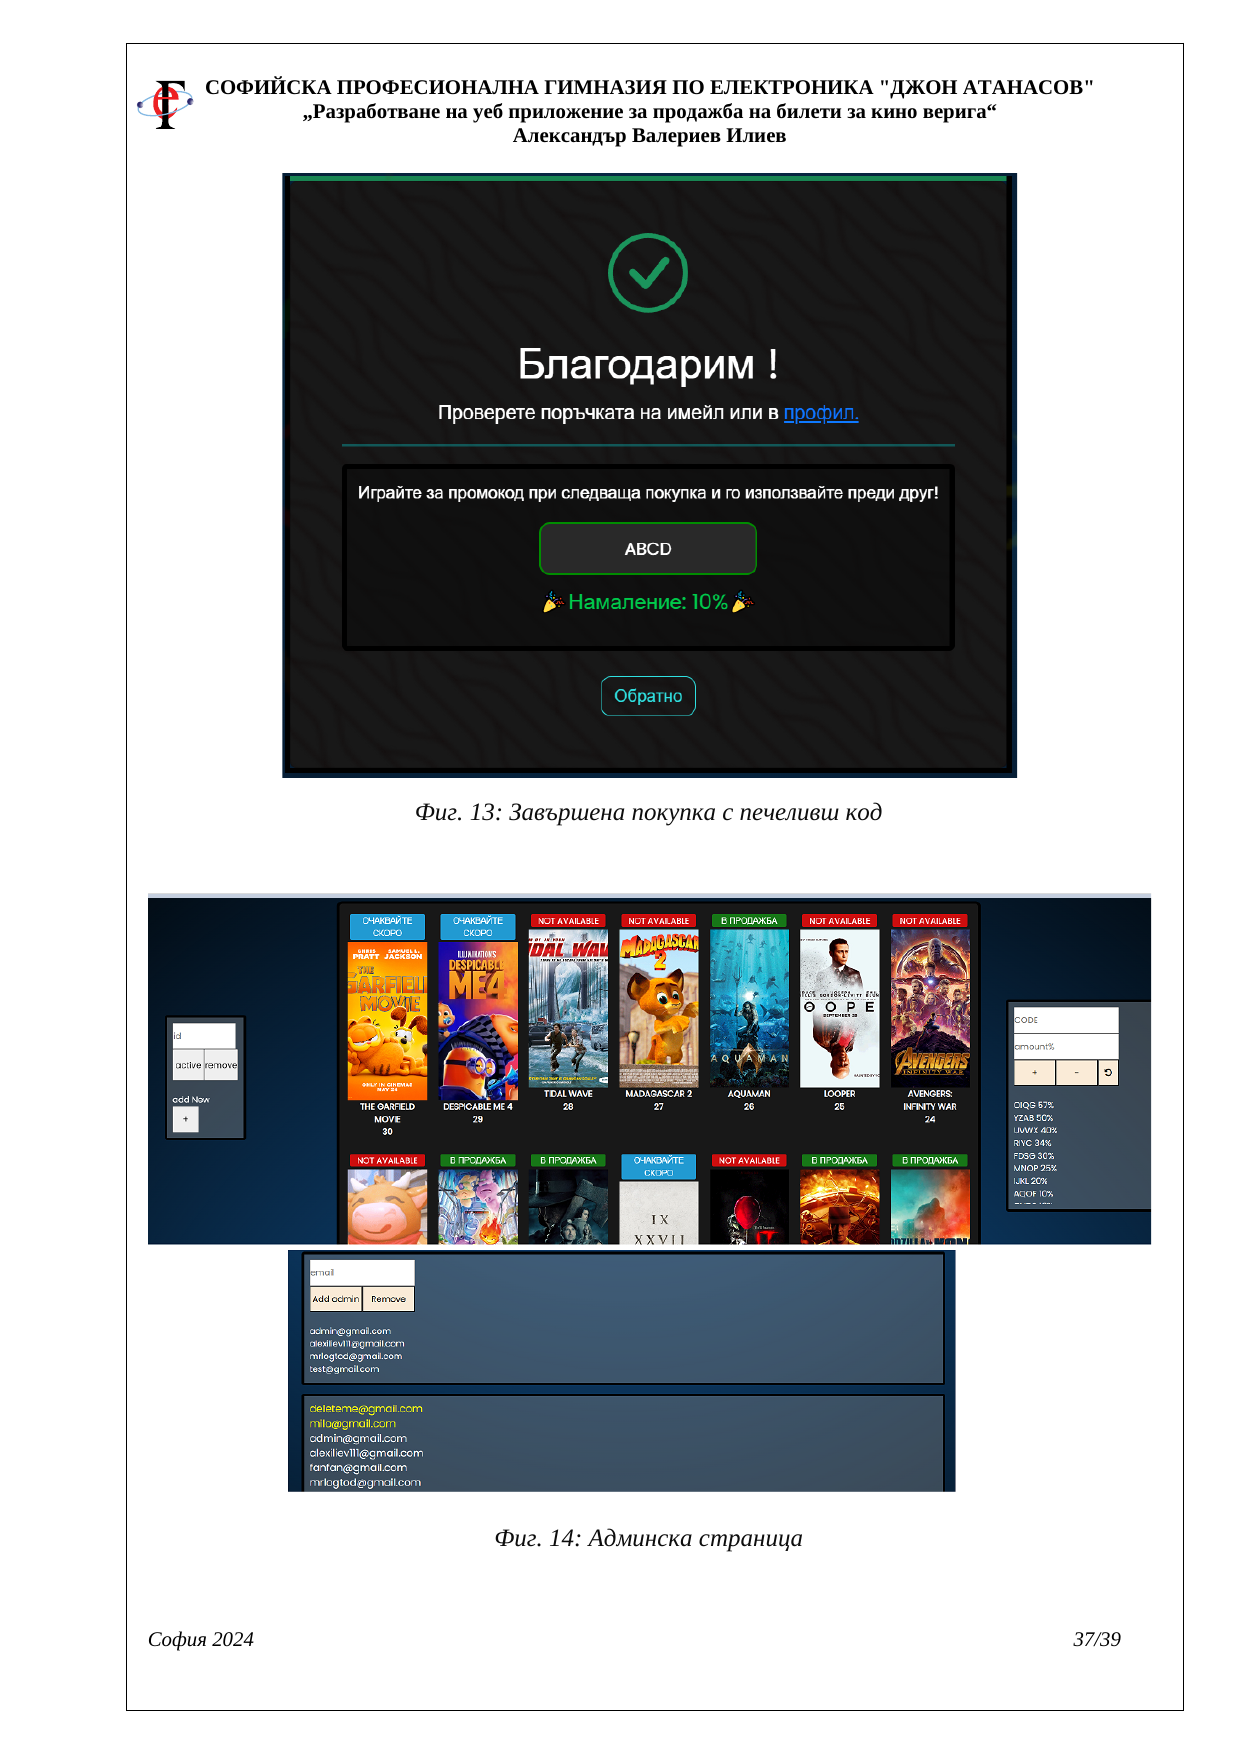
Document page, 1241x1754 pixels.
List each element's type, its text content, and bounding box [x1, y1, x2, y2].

picture [282, 173, 1018, 778]
text Фиг. 13: Завършена покупка с печеливш код [148, 797, 1152, 825]
picture [148, 893, 1152, 1502]
text Фиг. 14: Админска страница [148, 1523, 1152, 1551]
